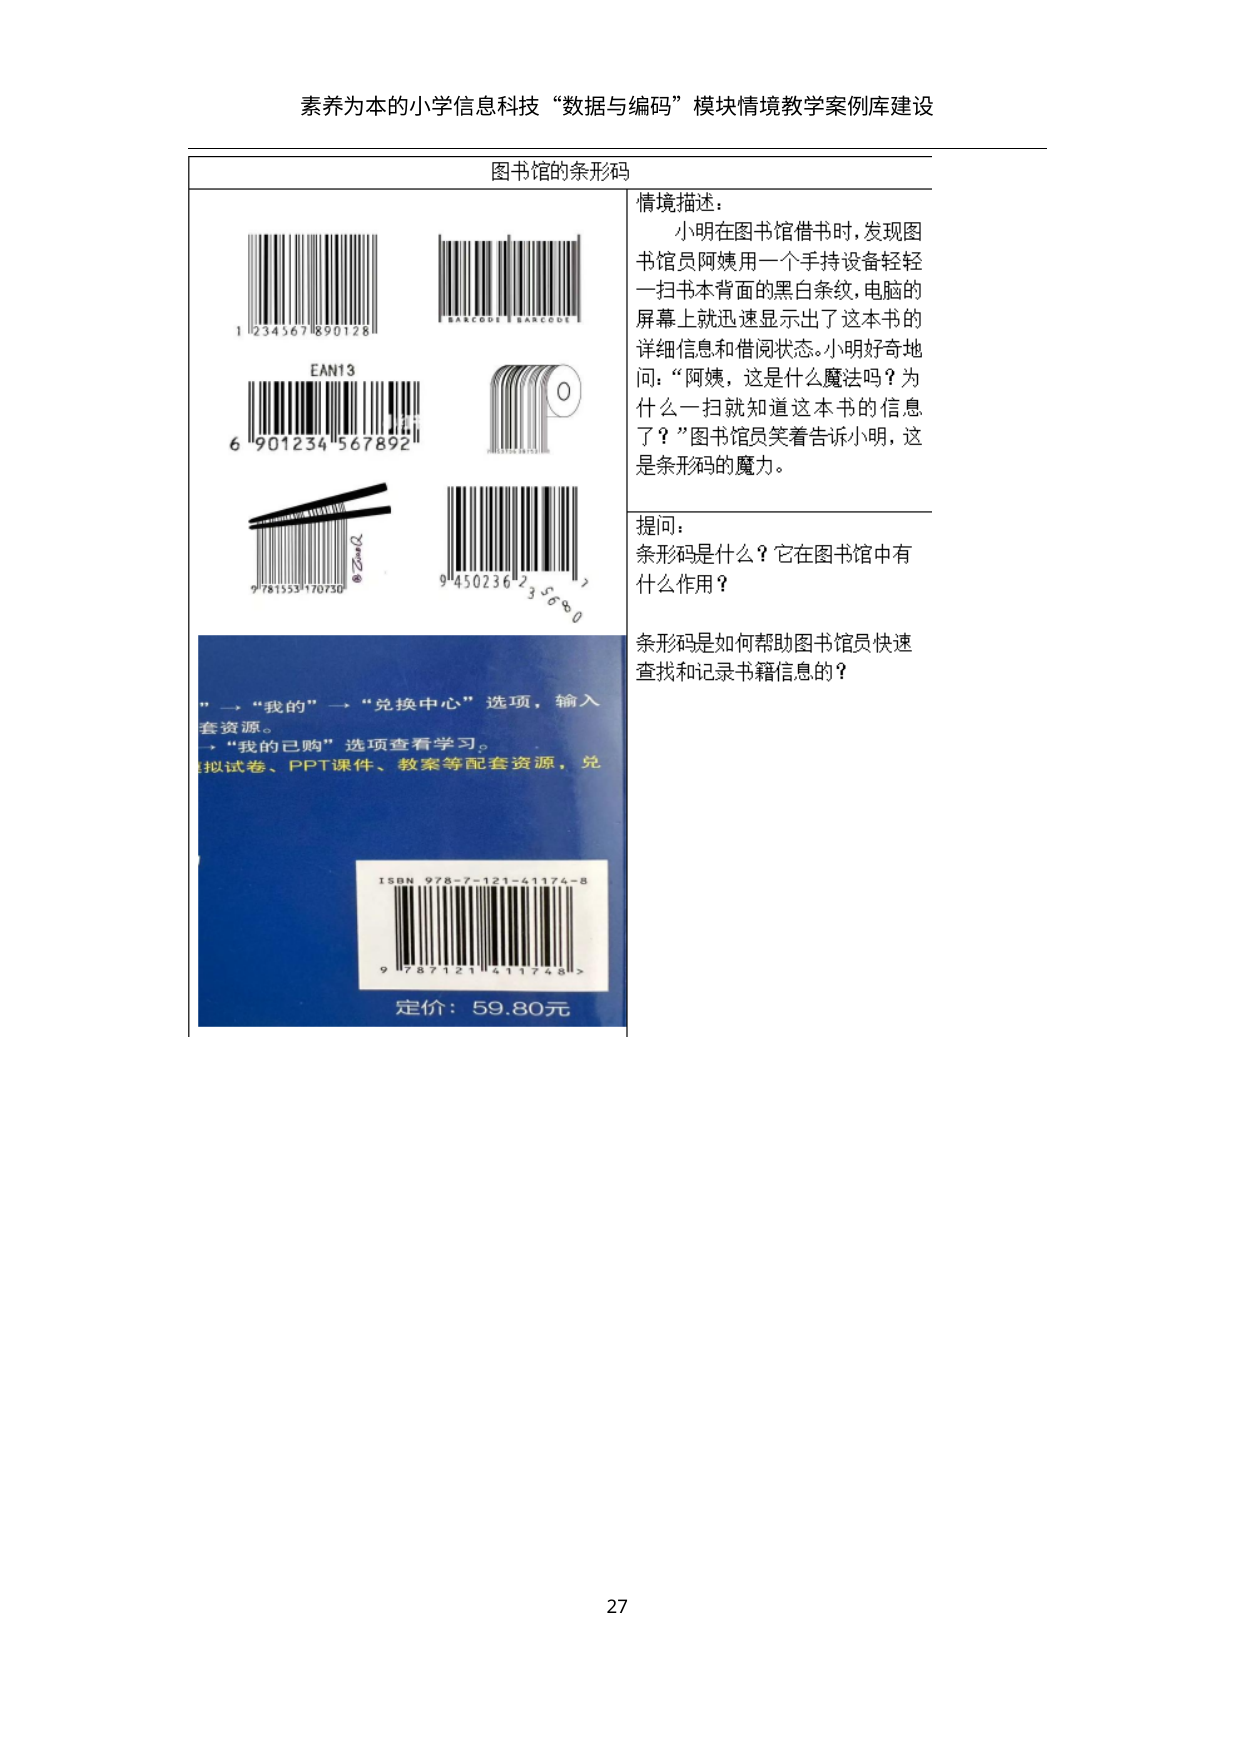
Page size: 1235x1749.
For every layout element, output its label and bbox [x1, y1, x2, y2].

picture [187, 156, 932, 1037]
